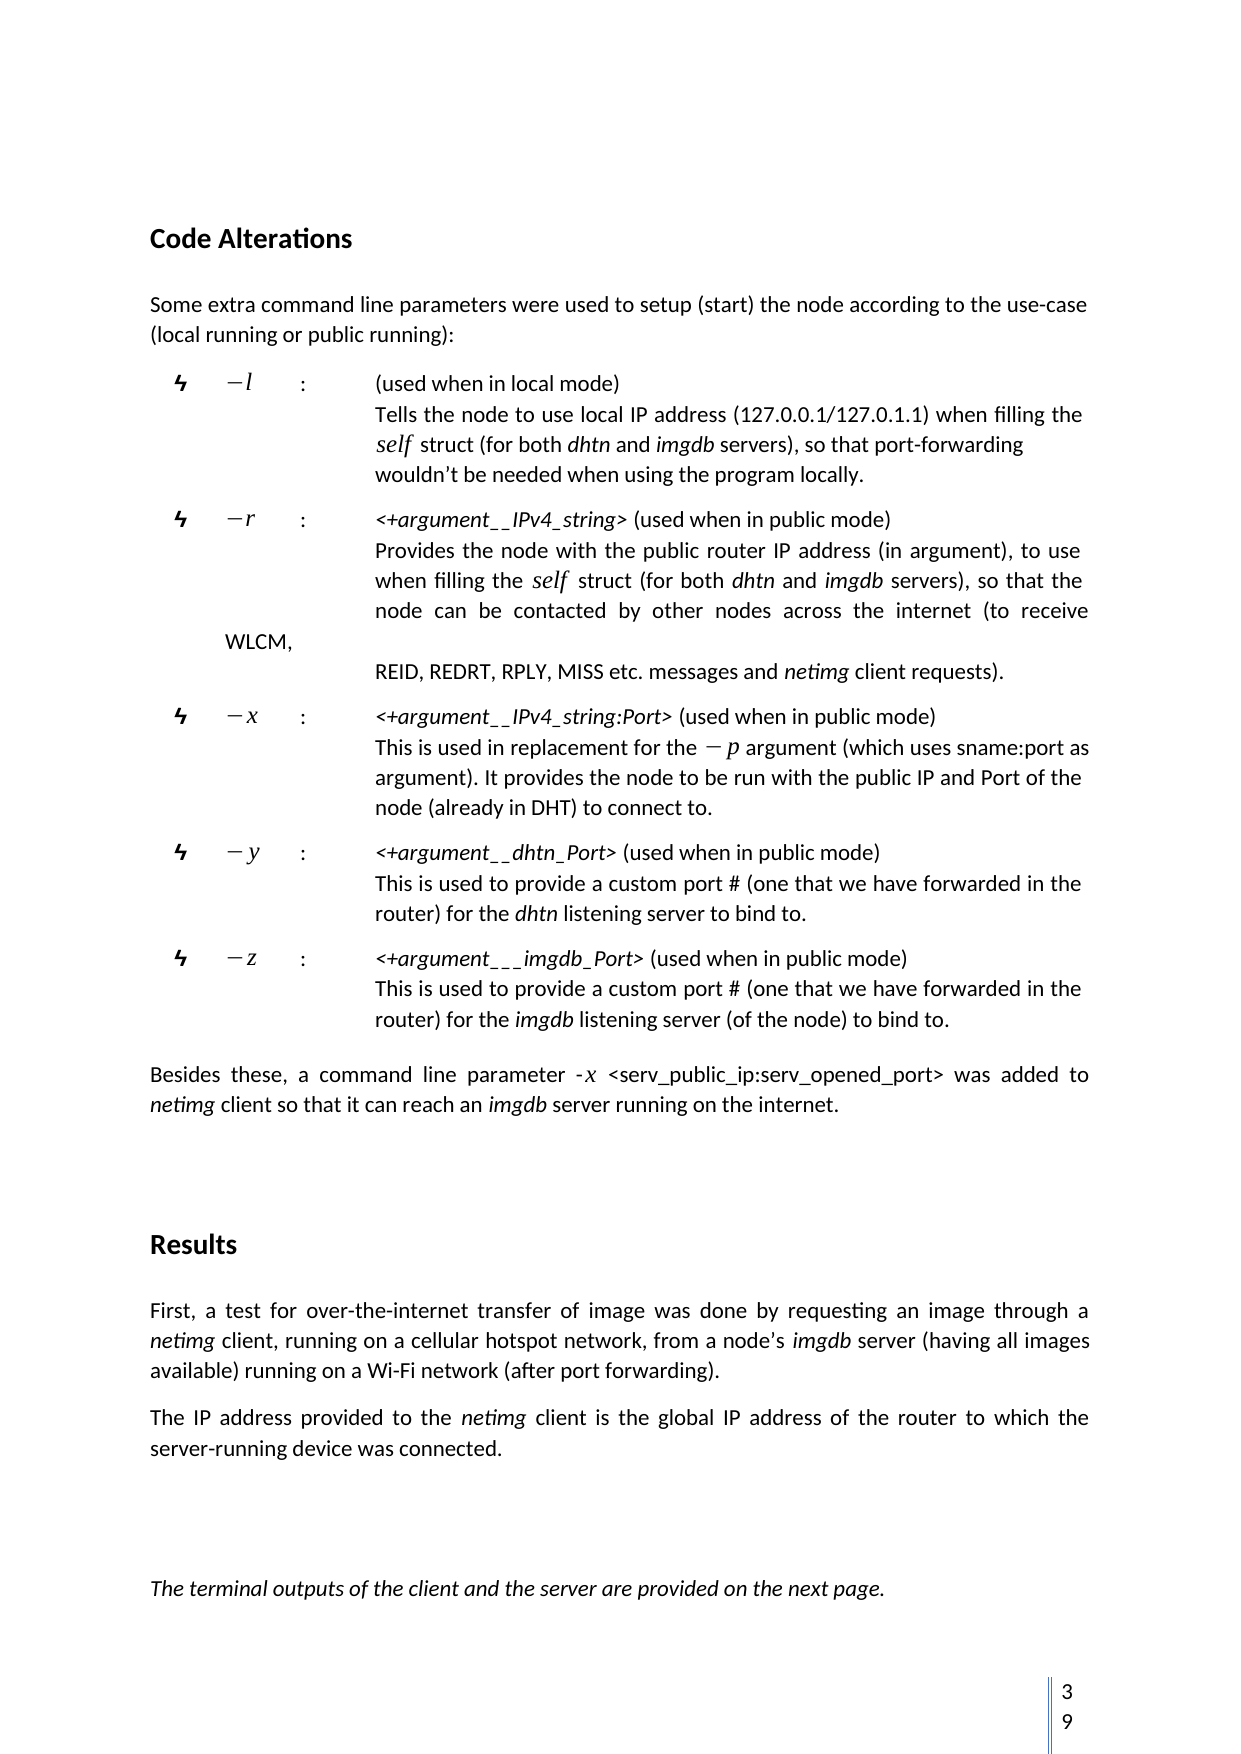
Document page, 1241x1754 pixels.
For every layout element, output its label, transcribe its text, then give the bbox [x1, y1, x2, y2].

list : (used when in local mode) [187, 367, 1090, 398]
text Results [150, 1226, 1090, 1262]
list : <+argument__IPv4_string:Port> (used when in public mode) [187, 700, 1090, 730]
list REID, REDRT, RPLY, MISS etc. messages and netimg client requests). [225, 657, 1090, 685]
list Provides the node with the public router IP address (in argument), to use when filling the struct (for both dhtn and imgdb servers), so that the node can be contacted by other nodes across the internet (to receive WLCM, [225, 536, 1090, 655]
list : <+argument__IPv4_string> (used when in public mode) [187, 503, 1090, 534]
list Tells the node to use local IP address (127.0.0.1/127.0.1.1) when filling the struct (for both dhtn and imgdb servers), so that port-forwarding [225, 400, 1090, 458]
list This is used to provide a custom port # (one that we have forwarded in the router) for the imgdb listening server (of the node) to bind to. [225, 974, 1090, 1033]
list wouldn’t be needed when using the program locally. [225, 461, 1090, 489]
list This is used in replacement for the argument (which uses sname:port as argument). It provides the node to be run with the public IP and Port of the node (already in DHT) to connect to. [225, 733, 1090, 821]
list : <+argument___imgdb_Port> (used when in public mode) [187, 942, 1090, 972]
text The IP address provided to the netimg client is the global IP address of the router to which the server-running device was connected. [150, 1403, 1090, 1462]
text Besides these, a command line parameter - <serv_public_ip:serv_opened_port> was added to netimg client so that it can reach an imgdb server running on the internet. [150, 1060, 1090, 1118]
list This is used to provide a custom port # (one that we have forwarded in the router) for the dhtn listening server to bind to. [225, 869, 1090, 927]
text Some extra command line parameters were used to setup (start) the node according to the use-case (local running or public running): [150, 290, 1090, 348]
text The terminal outputs of the client and the server are provided on the next page. [150, 1574, 1090, 1602]
text Code Alterations [150, 220, 1090, 256]
text First, a test for over-the-internet transfer of image was done by requesting an image through a netimg client, running on a cellular hotspot network, from a node’s imgdb server (having all images available) running on a Wi-Fi network (after port forwarding). [150, 1296, 1090, 1385]
list : <+argument__dhtn_Port> (used when in public mode) [187, 836, 1090, 866]
